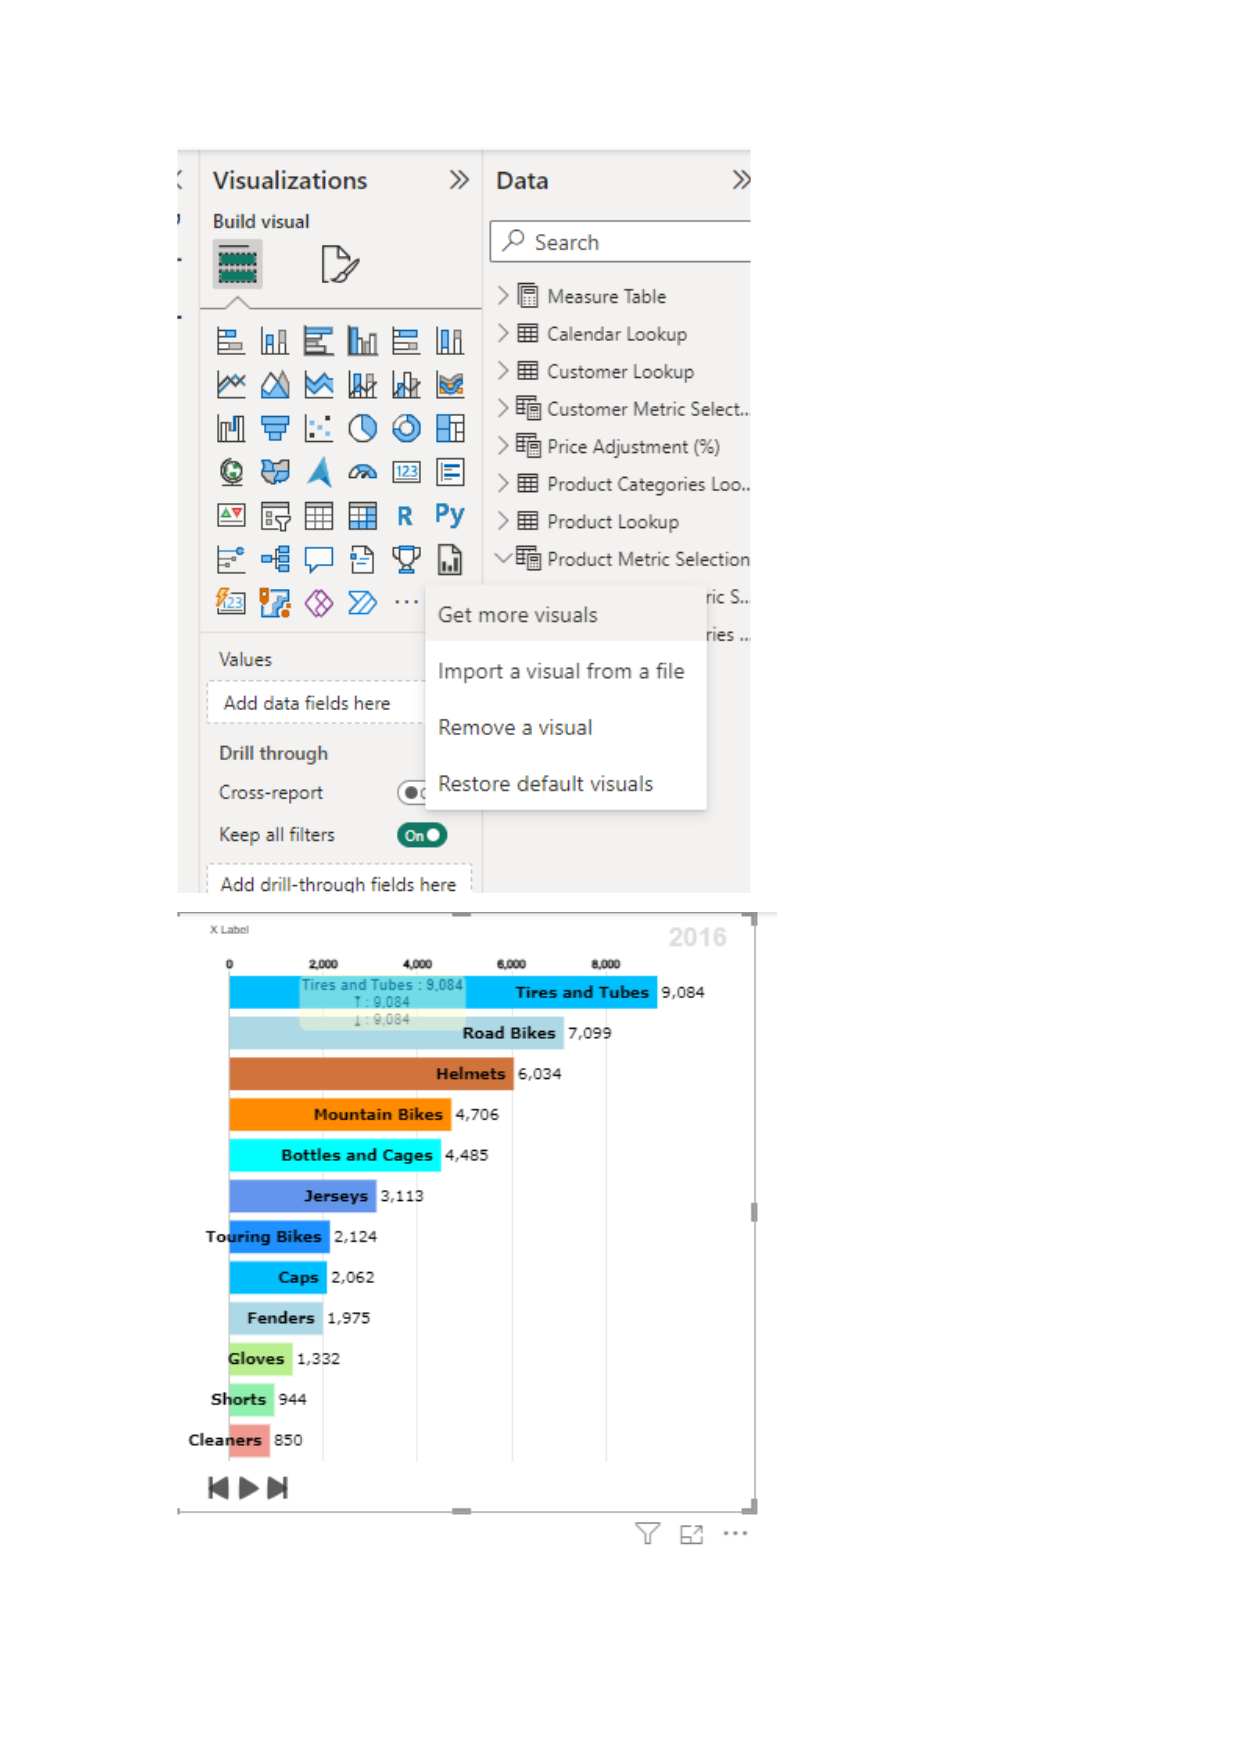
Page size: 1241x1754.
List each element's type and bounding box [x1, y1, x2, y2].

picture [177, 912, 778, 1546]
picture [177, 147, 751, 893]
